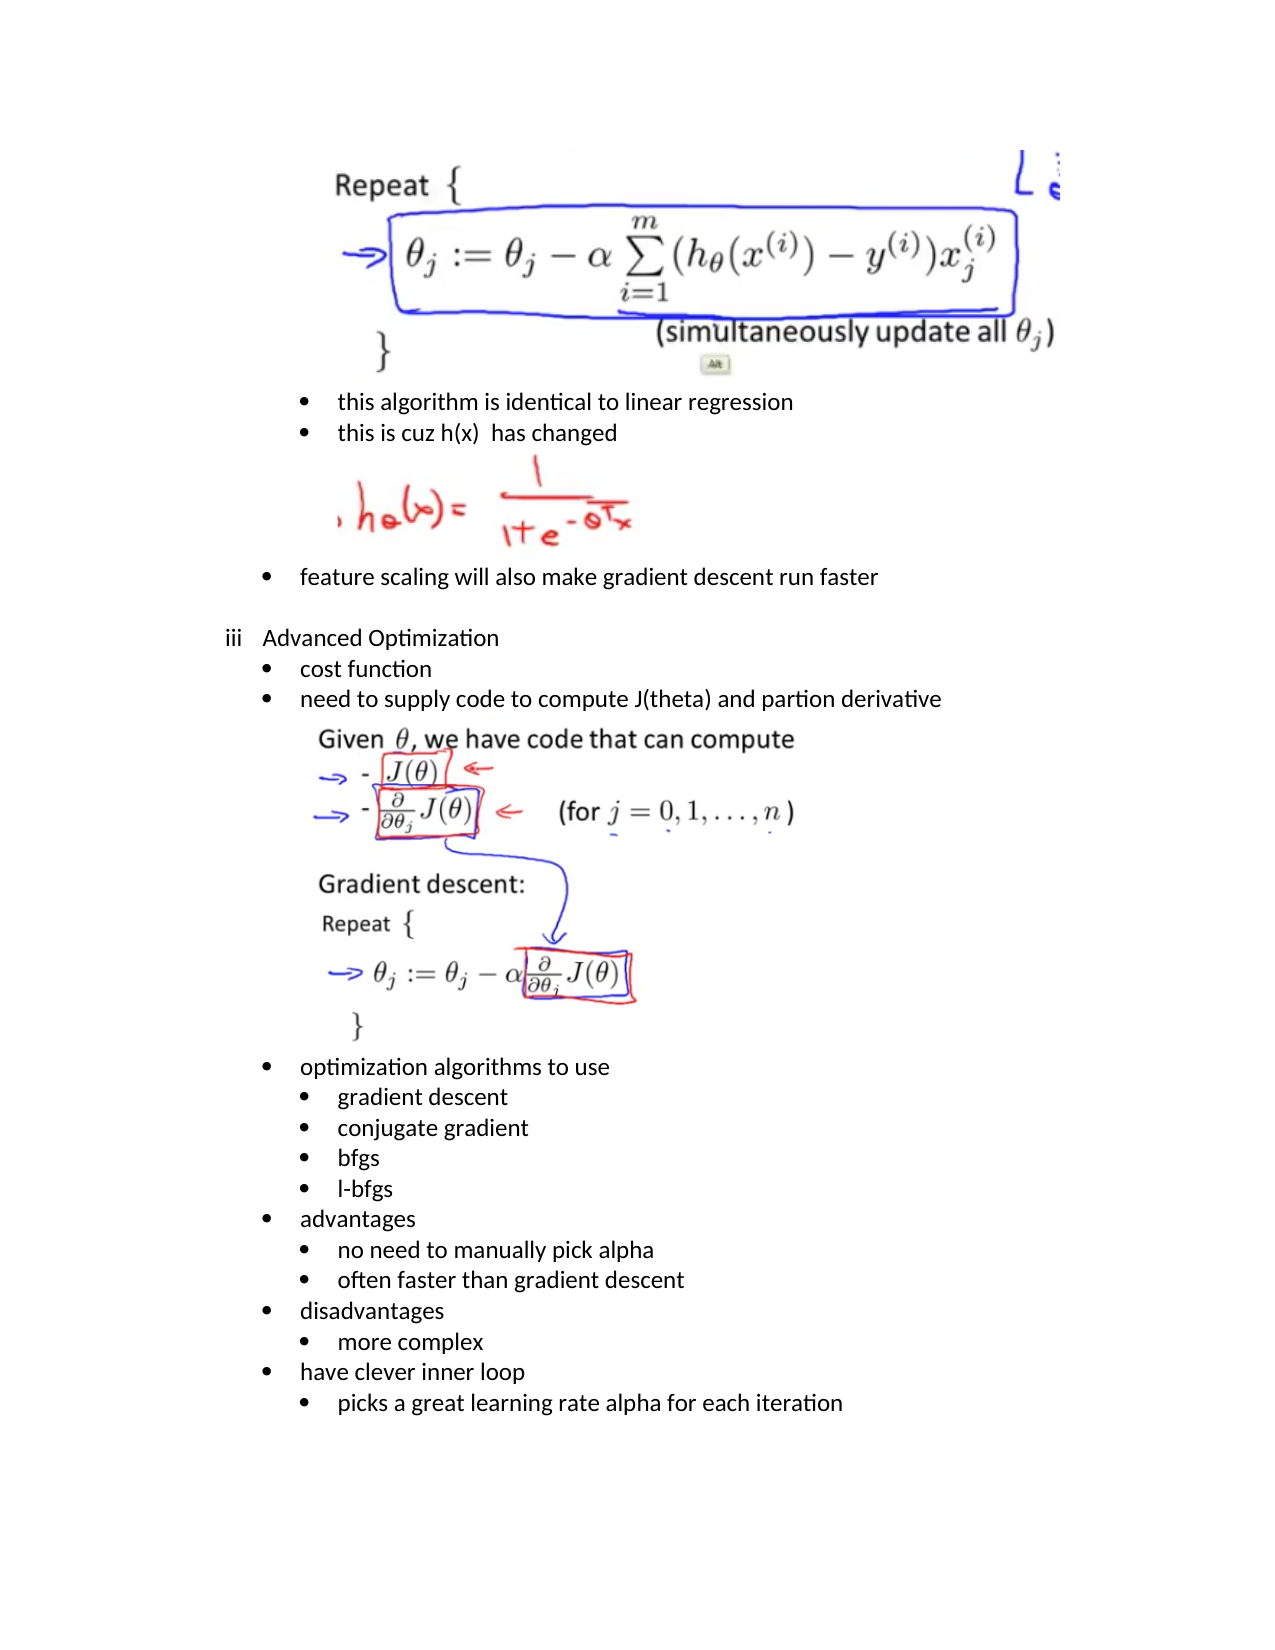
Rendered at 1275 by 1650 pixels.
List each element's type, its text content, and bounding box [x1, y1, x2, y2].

picture [300, 714, 834, 1051]
list gradient descent [300, 1082, 1125, 1112]
list l-bfgs [300, 1173, 1125, 1204]
list have clever inner loop [262, 1356, 1125, 1387]
list this algorithm is identical to linear regression [300, 386, 1125, 417]
list feature scaling will also make gradient descent run faster [262, 562, 1125, 592]
list need to supply code to compute J(theta) and partion derivative [262, 684, 1125, 714]
picture [300, 150, 1061, 387]
list advantages [262, 1204, 1125, 1234]
list optimization algorithms to use [262, 1051, 1125, 1082]
list often faster than gradient descent [300, 1265, 1125, 1295]
list conjugate gradient [300, 1112, 1125, 1143]
list bfgs [300, 1143, 1125, 1173]
list more complex [300, 1326, 1125, 1356]
list no need to manually pick alpha [300, 1234, 1125, 1265]
list Advanced Optimization [225, 623, 1125, 653]
list disadvantages [262, 1295, 1125, 1326]
picture [337, 447, 645, 562]
list picks a great learning rate alpha for each iteration [300, 1387, 1125, 1417]
list cost function [262, 653, 1125, 684]
list this is cuz h(x) has changed [300, 417, 1125, 447]
